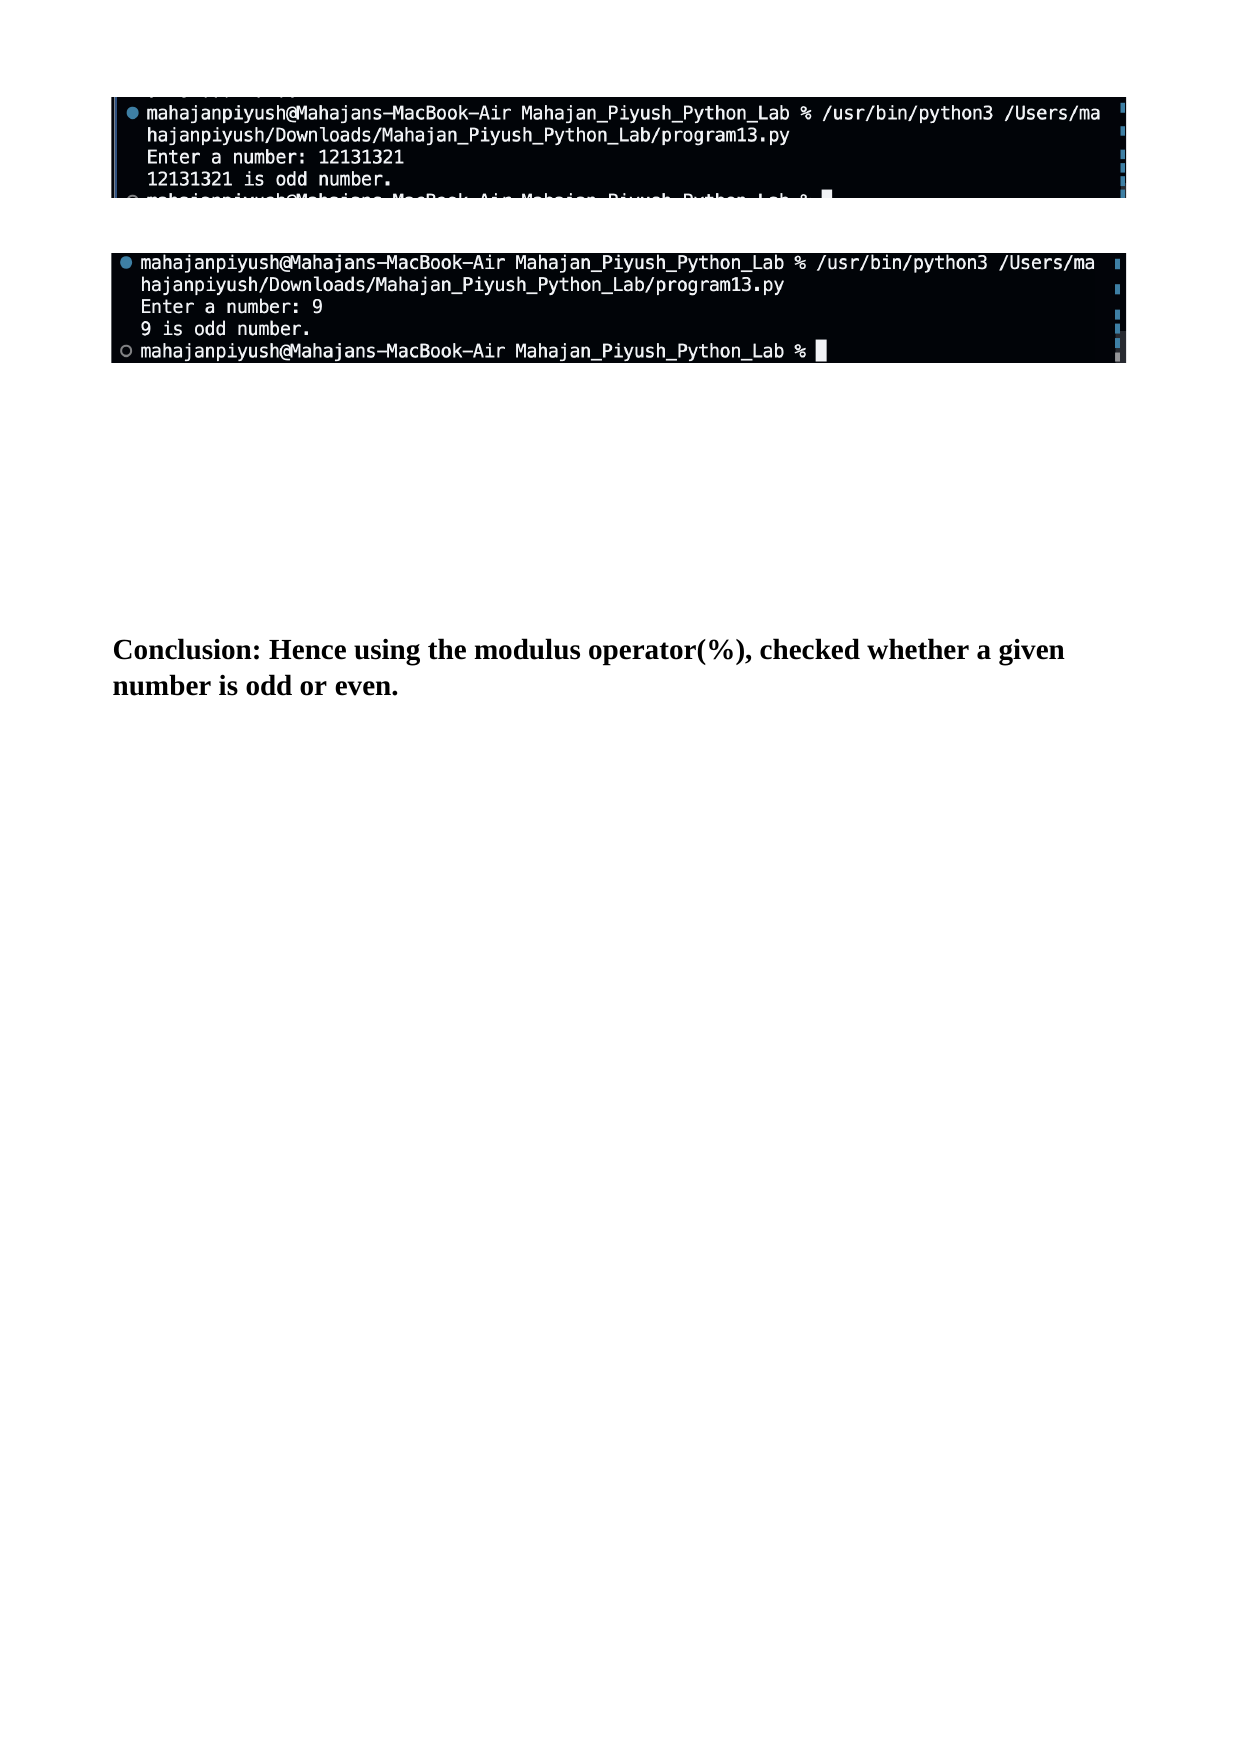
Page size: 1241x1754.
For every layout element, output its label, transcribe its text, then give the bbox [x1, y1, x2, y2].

text Conclusion: Hence using the modulus operator(%), checked whether a given number is odd or even. [112, 632, 1128, 702]
picture [111, 253, 1127, 363]
picture [111, 97, 1127, 198]
